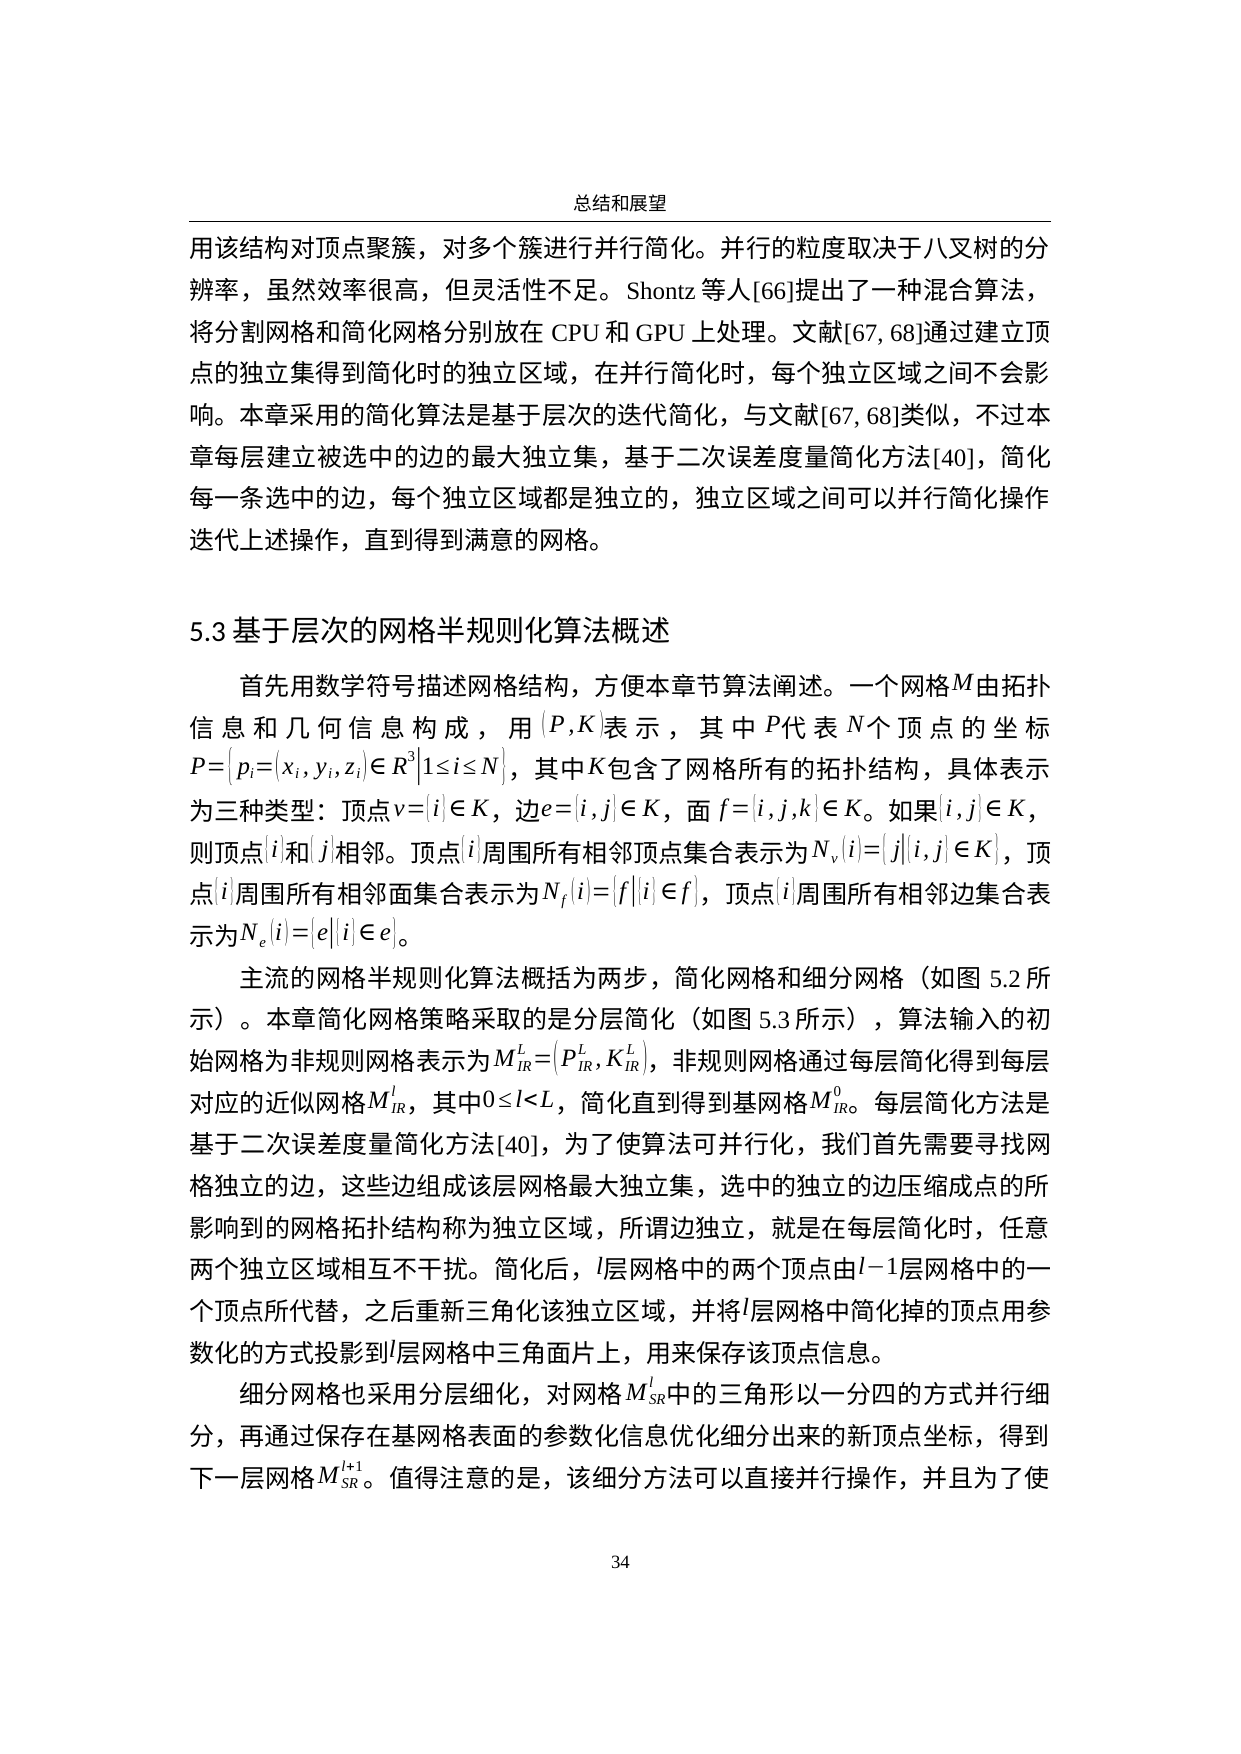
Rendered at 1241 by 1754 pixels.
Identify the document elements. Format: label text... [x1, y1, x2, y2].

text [189, 1370, 1051, 1495]
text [189, 224, 1051, 558]
text 主流的网格半规则化算法概括为两步，简化网格和细分网格（如图5.2所示）。本章简化网格策略采取的是分层简化（如图5.3所示），算法输入的初始网格为非规则网格表示为，非规则网格通过每层简化得到每层对应的近似网格，其中，简化直到得到基网格。每层简化方法是基于二次误差度量简化方法[40]，为了使算法可并行化，我们首先需要寻找网格独立的边，这些边组成该层网格最大独立集，选中的独立的边压缩成点的所影响到的网格拓扑结构称为独立区域，所谓边独立，就是在每层简化时，任意两个独立区域相互不干扰。简化后，层网格中的两个顶点由层网格中的一个顶点所代替，之后重新三角化该独立区域，并将层网格中简化掉的顶点用参数化的方式投影到层网格中三角面片上，用来保存该顶点信息。 [189, 954, 1051, 1370]
text 首先用数学符号描述网格结构，方便本章节算法阐述。一个网格由拓扑信息和几何信息构成，用表示，其中代表个顶点的坐标，其中包含了网格所有的拓扑结构，具体表示为三种类型：顶点，边，面 。如果，则顶点和相邻。顶点周围所有相邻顶点集合表示为，顶点周围所有相邻面集合表示为，顶点周围所有相邻边集合表示为。 [189, 662, 1051, 954]
text 基于层次的网格半规则化算法概述 [189, 608, 1051, 649]
